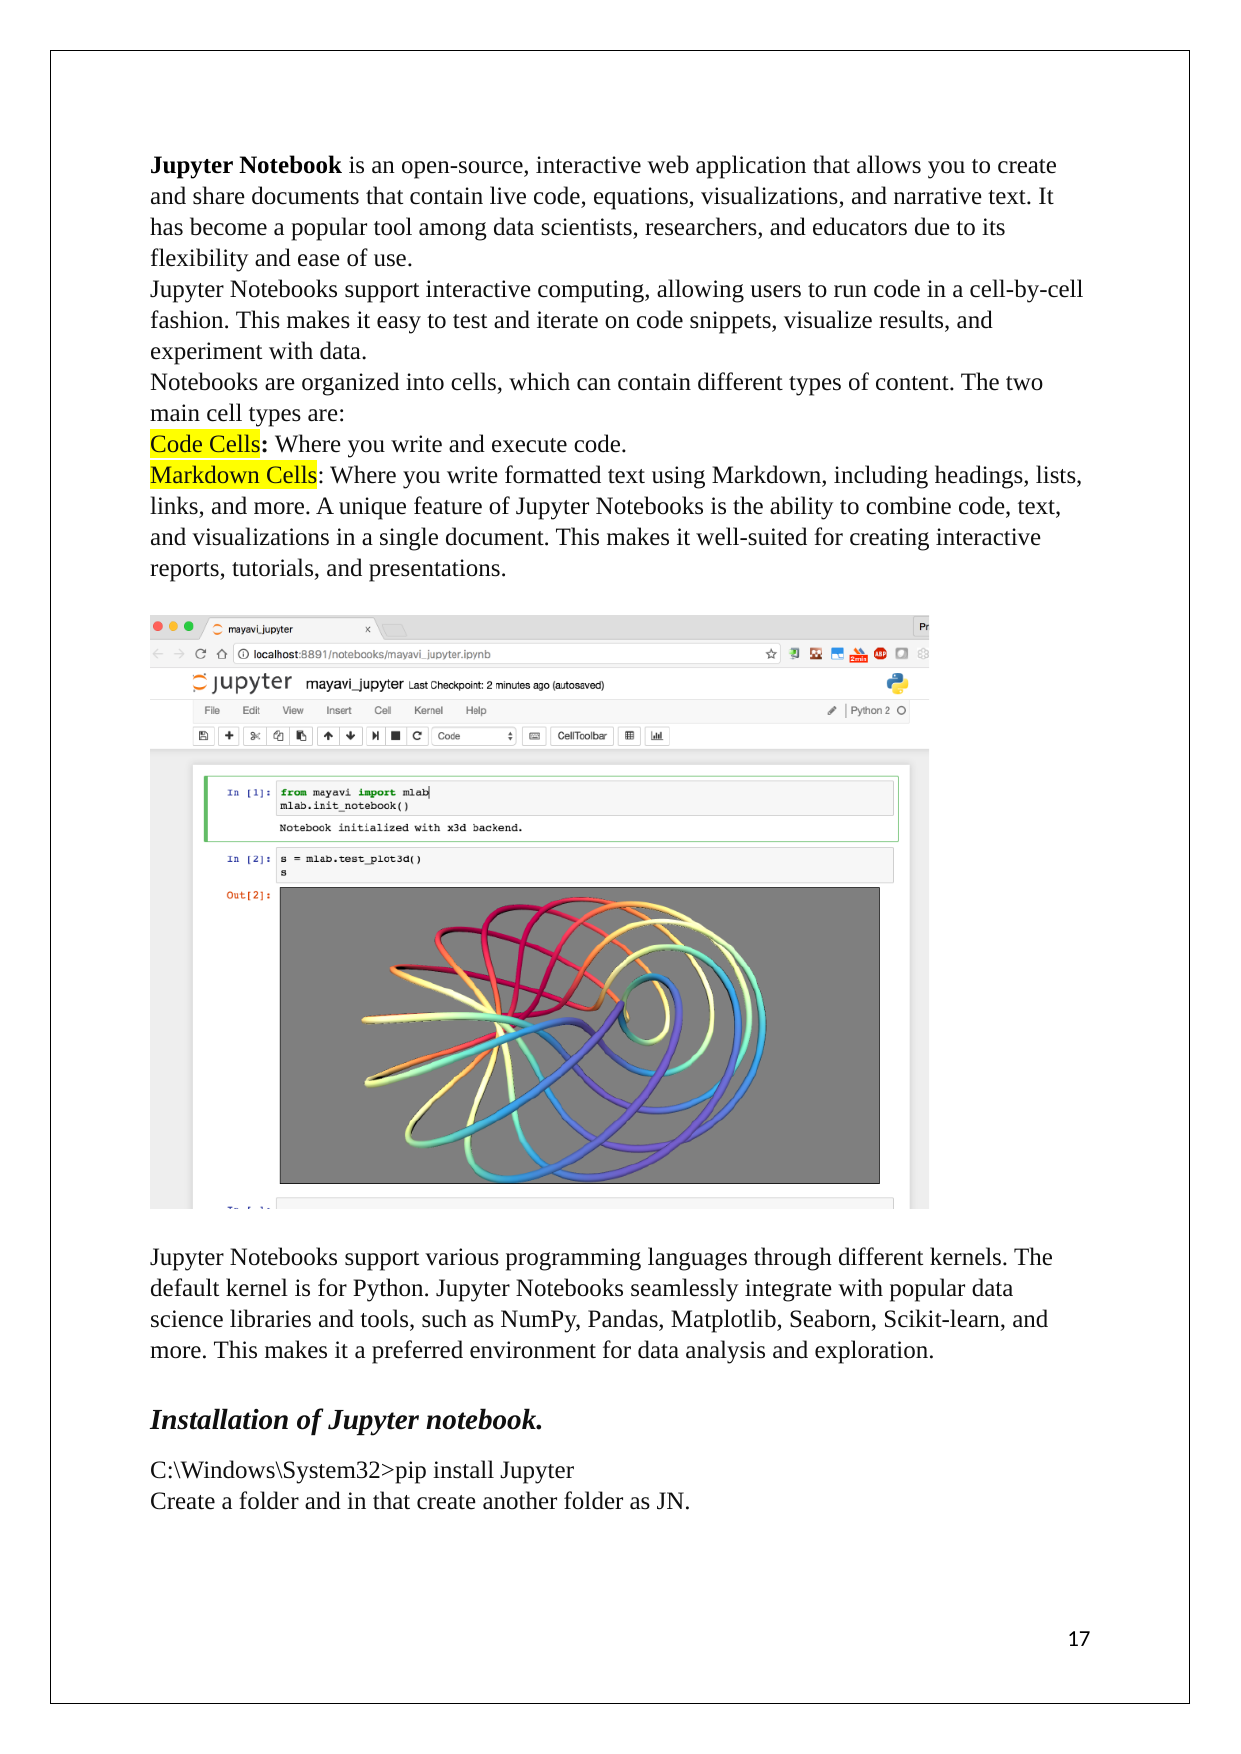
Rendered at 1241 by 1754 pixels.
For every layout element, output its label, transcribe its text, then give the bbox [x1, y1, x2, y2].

text Jupyter Notebooks support interactive computing, allowing users to run code in a cell-by-cell fashion. This makes it easy to test and iterate on code snippets, visualize results, and experiment with data. [150, 274, 1090, 365]
text Markdown Cells: Where you write formatted text using Markdown, including headings, lists, links, and more. A unique feature of Jupyter Notebooks is the ability to combine code, text, and visualizations in a single document. This makes it well-suited for creating interactive reports, tutorials, and presentations. [150, 460, 1090, 582]
text Installation of Jupyter notebook. [150, 1402, 1090, 1436]
text C:\Windows\System32>pip install Jupyter [150, 1455, 1090, 1484]
text Jupyter Notebook is an open-source, interactive web application that allows you to create and share documents that contain live code, equations, visualizations, and narrative text. It has become a popular tool among data scientists, researchers, and educators due to its flexibility and ease of use. [150, 150, 1090, 272]
text Jupyter Notebooks support various programming languages through different kernels. The default kernel is for Python. Jupyter Notebooks seamlessly integrate with popular data science libraries and tools, such as NumPy, Pandas, Matplotlib, Seaborn, Scikit-learn, and more. This makes it a preferred environment for data analysis and exploration. [150, 1242, 1090, 1364]
picture [150, 615, 930, 1209]
text Notebooks are organized into cells, which can contain different types of content. The two main cell types are: [150, 367, 1090, 427]
text Code Cells: Where you write and execute code. [260, 429, 1090, 458]
text Create a folder and in that create another folder as JN. [150, 1486, 1090, 1515]
